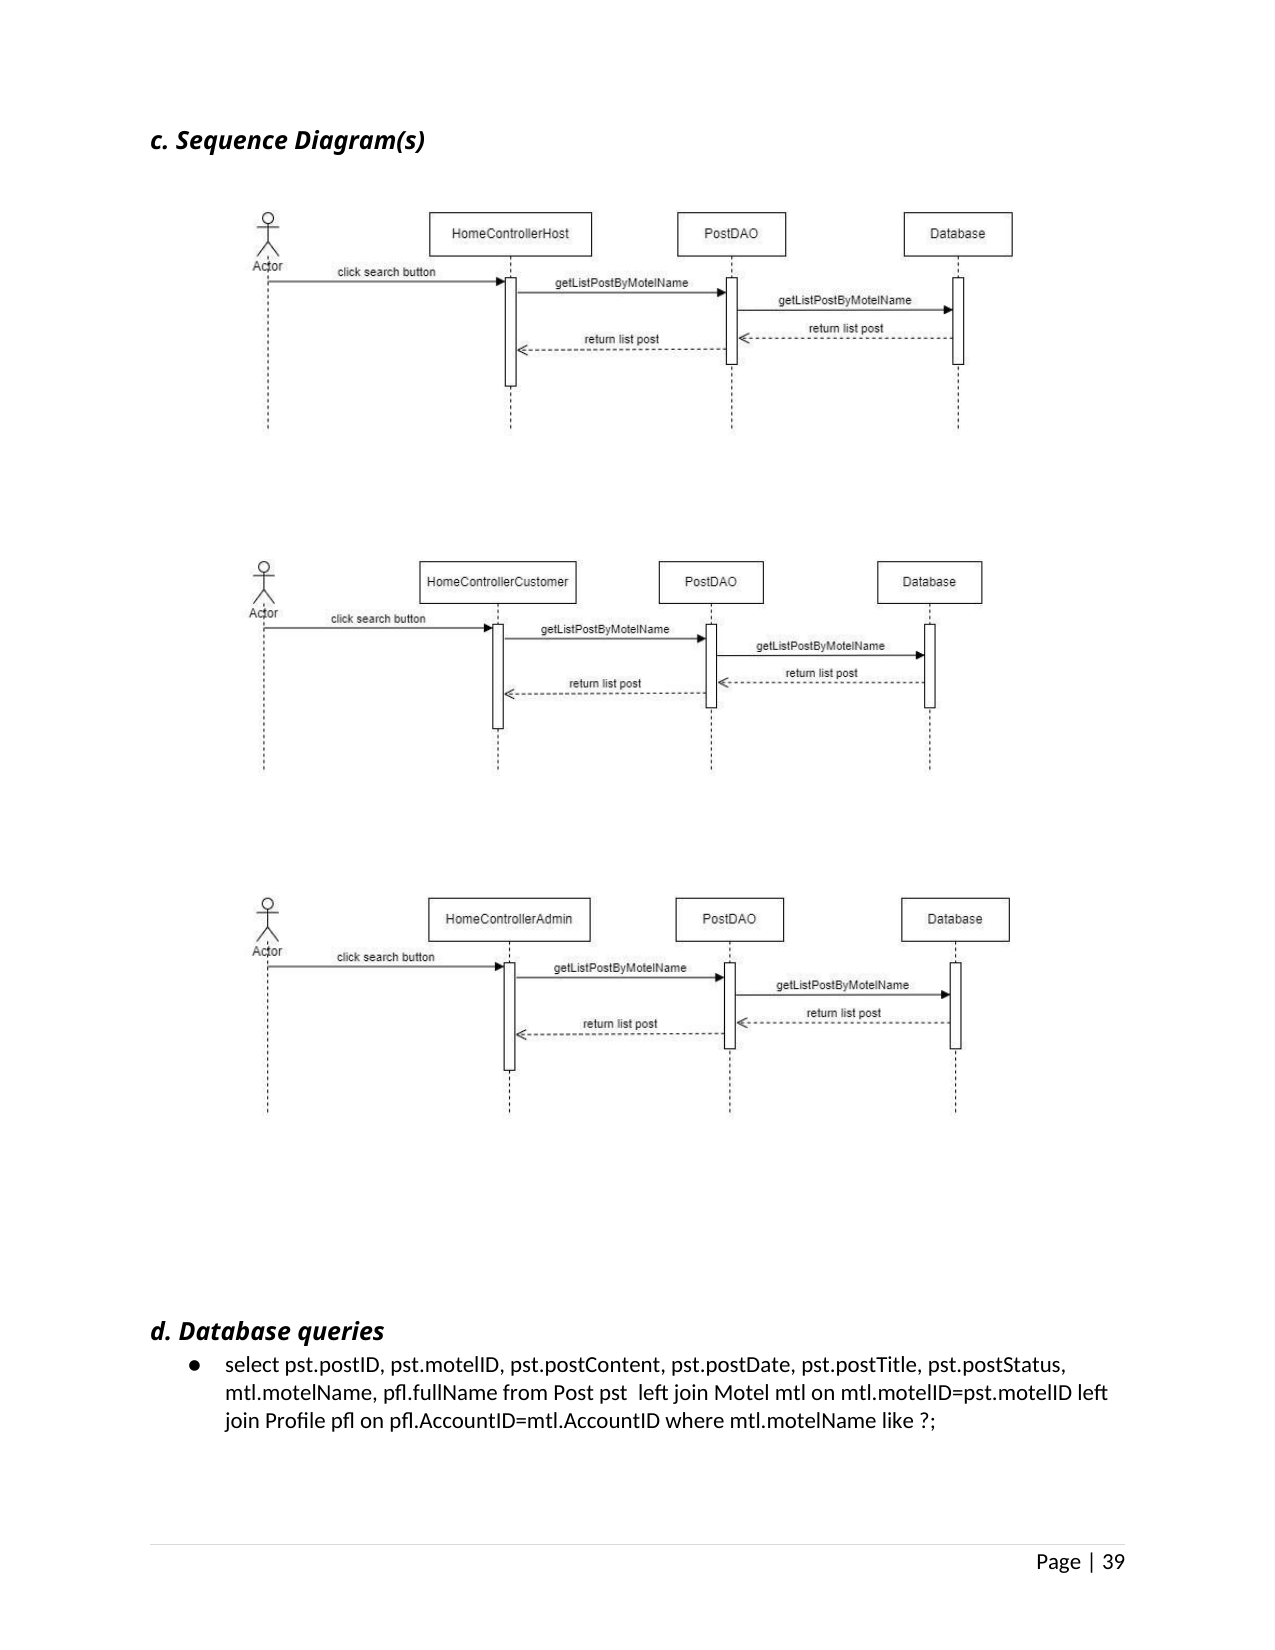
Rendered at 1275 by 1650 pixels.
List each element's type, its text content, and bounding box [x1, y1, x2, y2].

subtitle c. Sequence Diagram(s) [150, 122, 1125, 156]
picture [150, 159, 1125, 507]
list select pst.postID, pst.motelID, pst.postContent, pst.postDate, pst.postTitle, pst.postStatus, mtl.motelName, pfl.fullName from Post pst left join Motel mtl on mtl.motelID=pst.motelID left join Profile pfl on pfl.AccountID=mtl.AccountID where mtl.motelName like ?; [187, 1350, 1125, 1434]
picture [150, 509, 1125, 843]
picture [150, 844, 1125, 1201]
subtitle d. Database queries [150, 1313, 1125, 1348]
